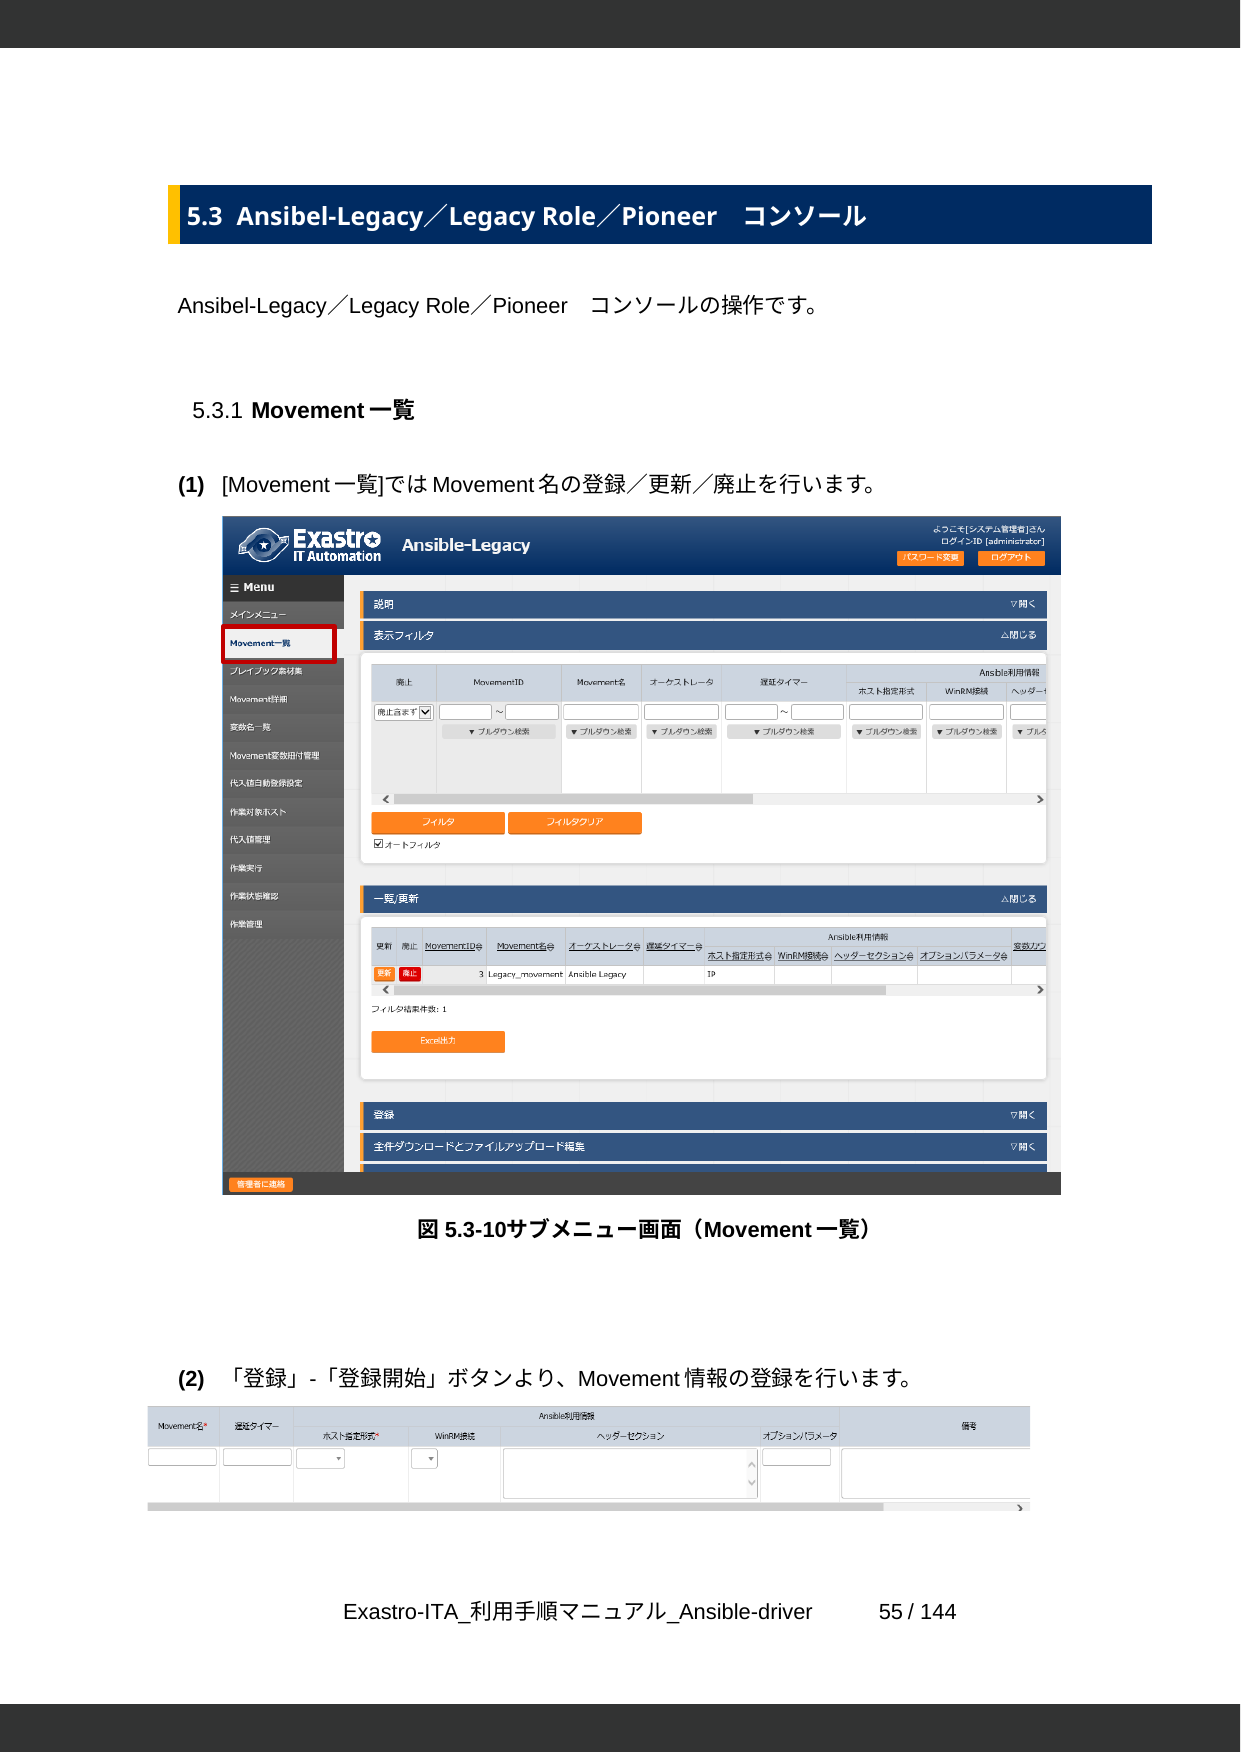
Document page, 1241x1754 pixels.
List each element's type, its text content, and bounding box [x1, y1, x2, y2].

subtitle Ansibel-Legacy／Legacy Role／Pioneer コンソール [180, 185, 1152, 244]
picture [222, 516, 1061, 1195]
text Ansibel-Legacy／Legacy Role／Pioneer コンソールの操作です。 [177, 274, 1152, 334]
subtitle Movement一覧 [192, 378, 1152, 438]
picture [0, 1704, 1241, 1752]
list [Movement一覧]ではMovement名の登録／更新／廃止を行います。 [178, 453, 1152, 512]
picture [147, 1406, 1031, 1511]
list 「登録」-「登録開始」ボタンより、Movement情報の登録を行います。 [178, 1347, 1152, 1406]
picture [225, 629, 332, 660]
picture [0, 0, 1241, 48]
